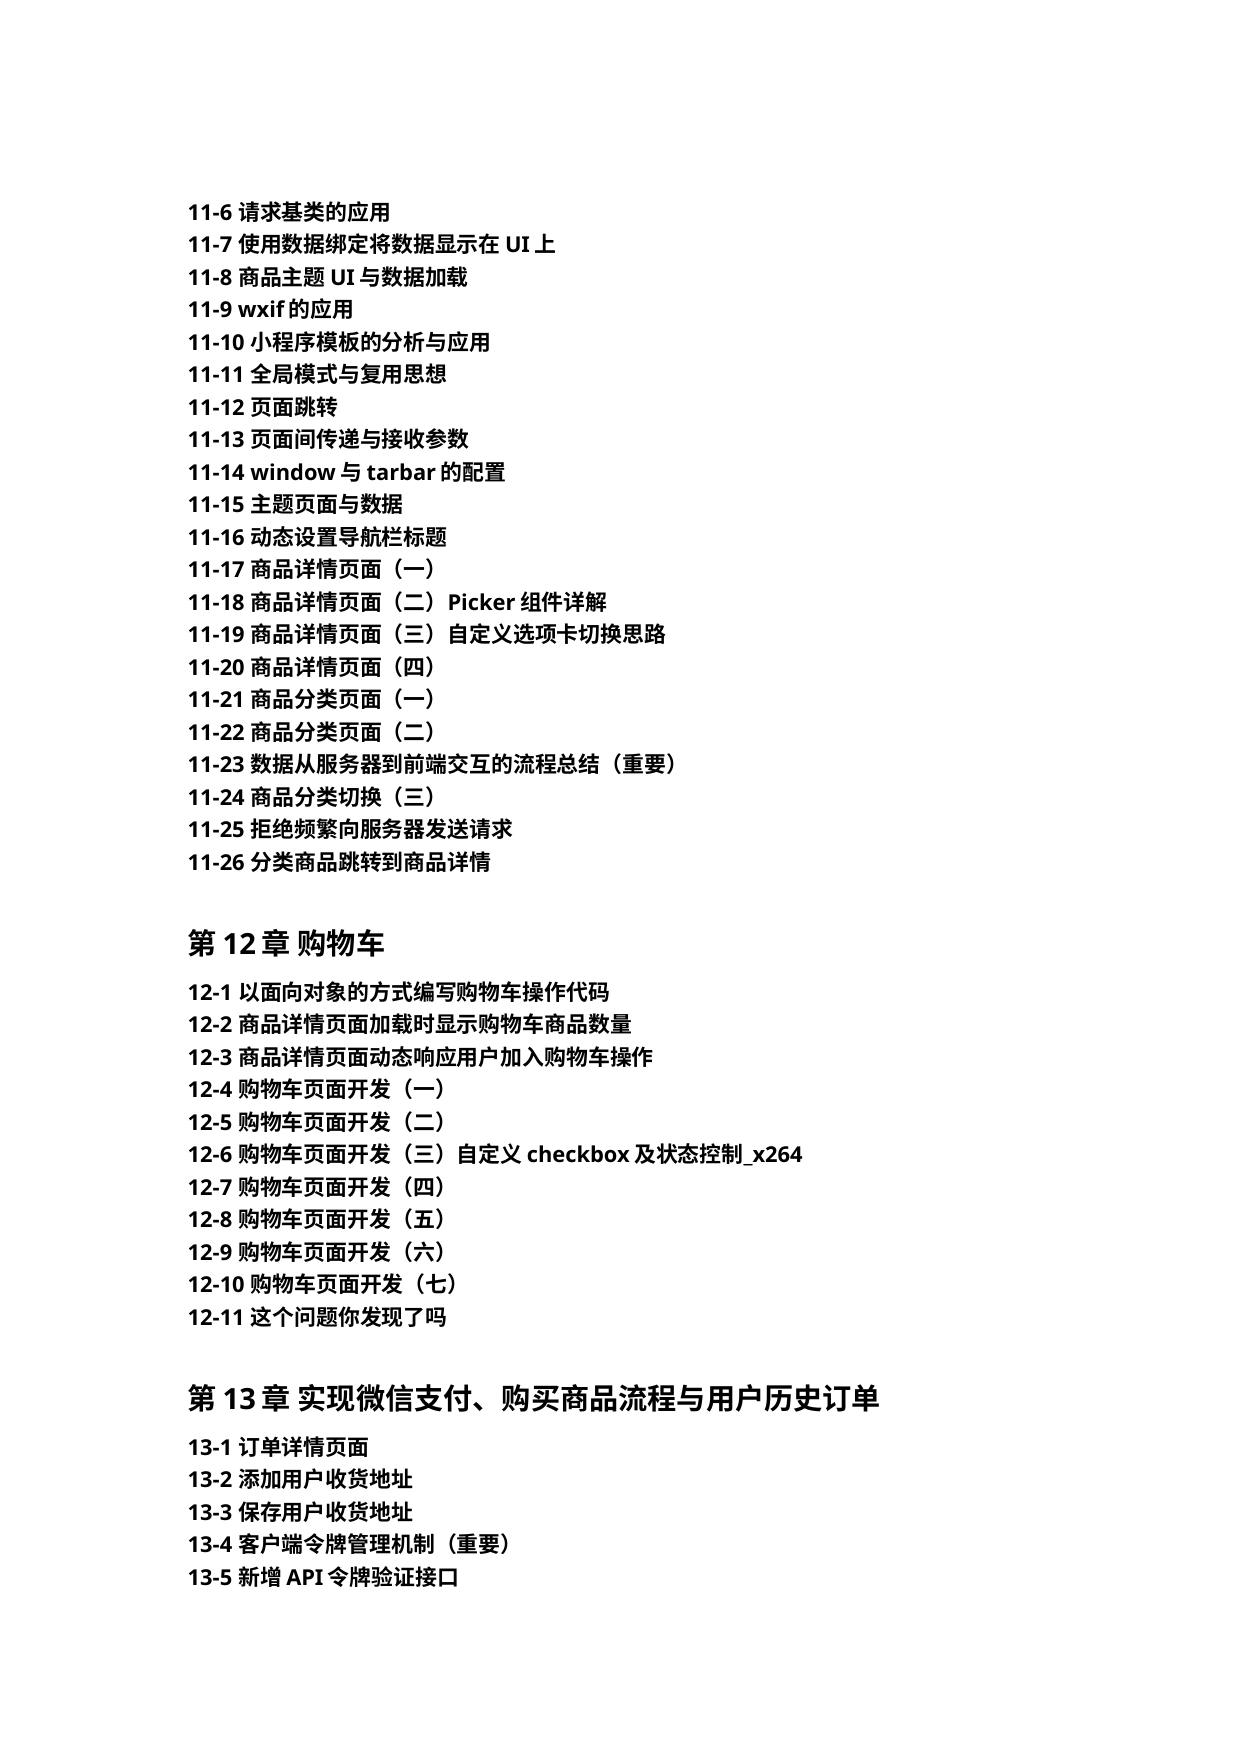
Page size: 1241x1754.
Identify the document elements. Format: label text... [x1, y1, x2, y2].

text 12-8 购物车页面开发（五） [187, 1202, 1053, 1234]
text 11-17 商品详情页面（一） [187, 552, 1053, 584]
text 12-3 商品详情页面动态响应用户加入购物车操作 [187, 1039, 1053, 1072]
text 13-2 添加用户收货地址 [187, 1462, 1053, 1494]
text 13-4 客户端令牌管理机制（重要） [187, 1527, 1053, 1559]
text 12-1 以面向对象的方式编写购物车操作代码 [187, 974, 1053, 1007]
text 13-1 订单详情页面 [187, 1429, 1053, 1462]
text 11-20 商品详情页面（四） [187, 649, 1053, 682]
text 11-21 商品分类页面（一） [187, 682, 1053, 714]
text 11-14 window与tarbar的配置 [187, 454, 1053, 487]
text 11-18 商品详情页面（二）Picker组件详解 [187, 584, 1053, 617]
text 12-5 购物车页面开发（二） [187, 1104, 1053, 1137]
text 11-22 商品分类页面（二） [187, 714, 1053, 747]
text 11-15 主题页面与数据 [187, 487, 1053, 519]
text 12-10 购物车页面开发（七） [187, 1267, 1053, 1299]
text 11-6 请求基类的应用 [187, 194, 1053, 227]
text 12-2 商品详情页面加载时显示购物车商品数量 [187, 1007, 1053, 1039]
text 11-16 动态设置导航栏标题 [187, 519, 1053, 552]
text 11-9 wxif的应用 [187, 292, 1053, 324]
text 12-7 购物车页面开发（四） [187, 1169, 1053, 1202]
text 12-11 这个问题你发现了吗 [187, 1299, 1053, 1332]
text 12-9 购物车页面开发（六） [187, 1234, 1053, 1267]
text 11-26 分类商品跳转到商品详情 [187, 844, 1053, 877]
text 第13章 实现微信支付、购买商品流程与用户历史订单 [187, 1364, 1053, 1429]
text 11-12 页面跳转 [187, 389, 1053, 422]
text 11-25 拒绝频繁向服务器发送请求 [187, 812, 1053, 844]
text 11-24 商品分类切换（三） [187, 779, 1053, 812]
text 12-4 购物车页面开发（一） [187, 1072, 1053, 1104]
text 13-5 新增API令牌验证接口 [187, 1559, 1053, 1592]
text 11-23 数据从服务器到前端交互的流程总结（重要） [187, 747, 1053, 779]
text 11-13 页面间传递与接收参数 [187, 422, 1053, 454]
text 11-11 全局模式与复用思想 [187, 357, 1053, 389]
text 11-10 小程序模板的分析与应用 [187, 324, 1053, 357]
text 11-8 商品主题UI与数据加载 [187, 259, 1053, 292]
text 13-3 保存用户收货地址 [187, 1494, 1053, 1527]
text 11-7 使用数据绑定将数据显示在UI上 [187, 227, 1053, 259]
text 12-6 购物车页面开发（三）自定义checkbox及状态控制_x264 [187, 1137, 1053, 1169]
text 第12章 购物车 [187, 909, 1053, 974]
text 11-19 商品详情页面（三）自定义选项卡切换思路 [187, 617, 1053, 649]
